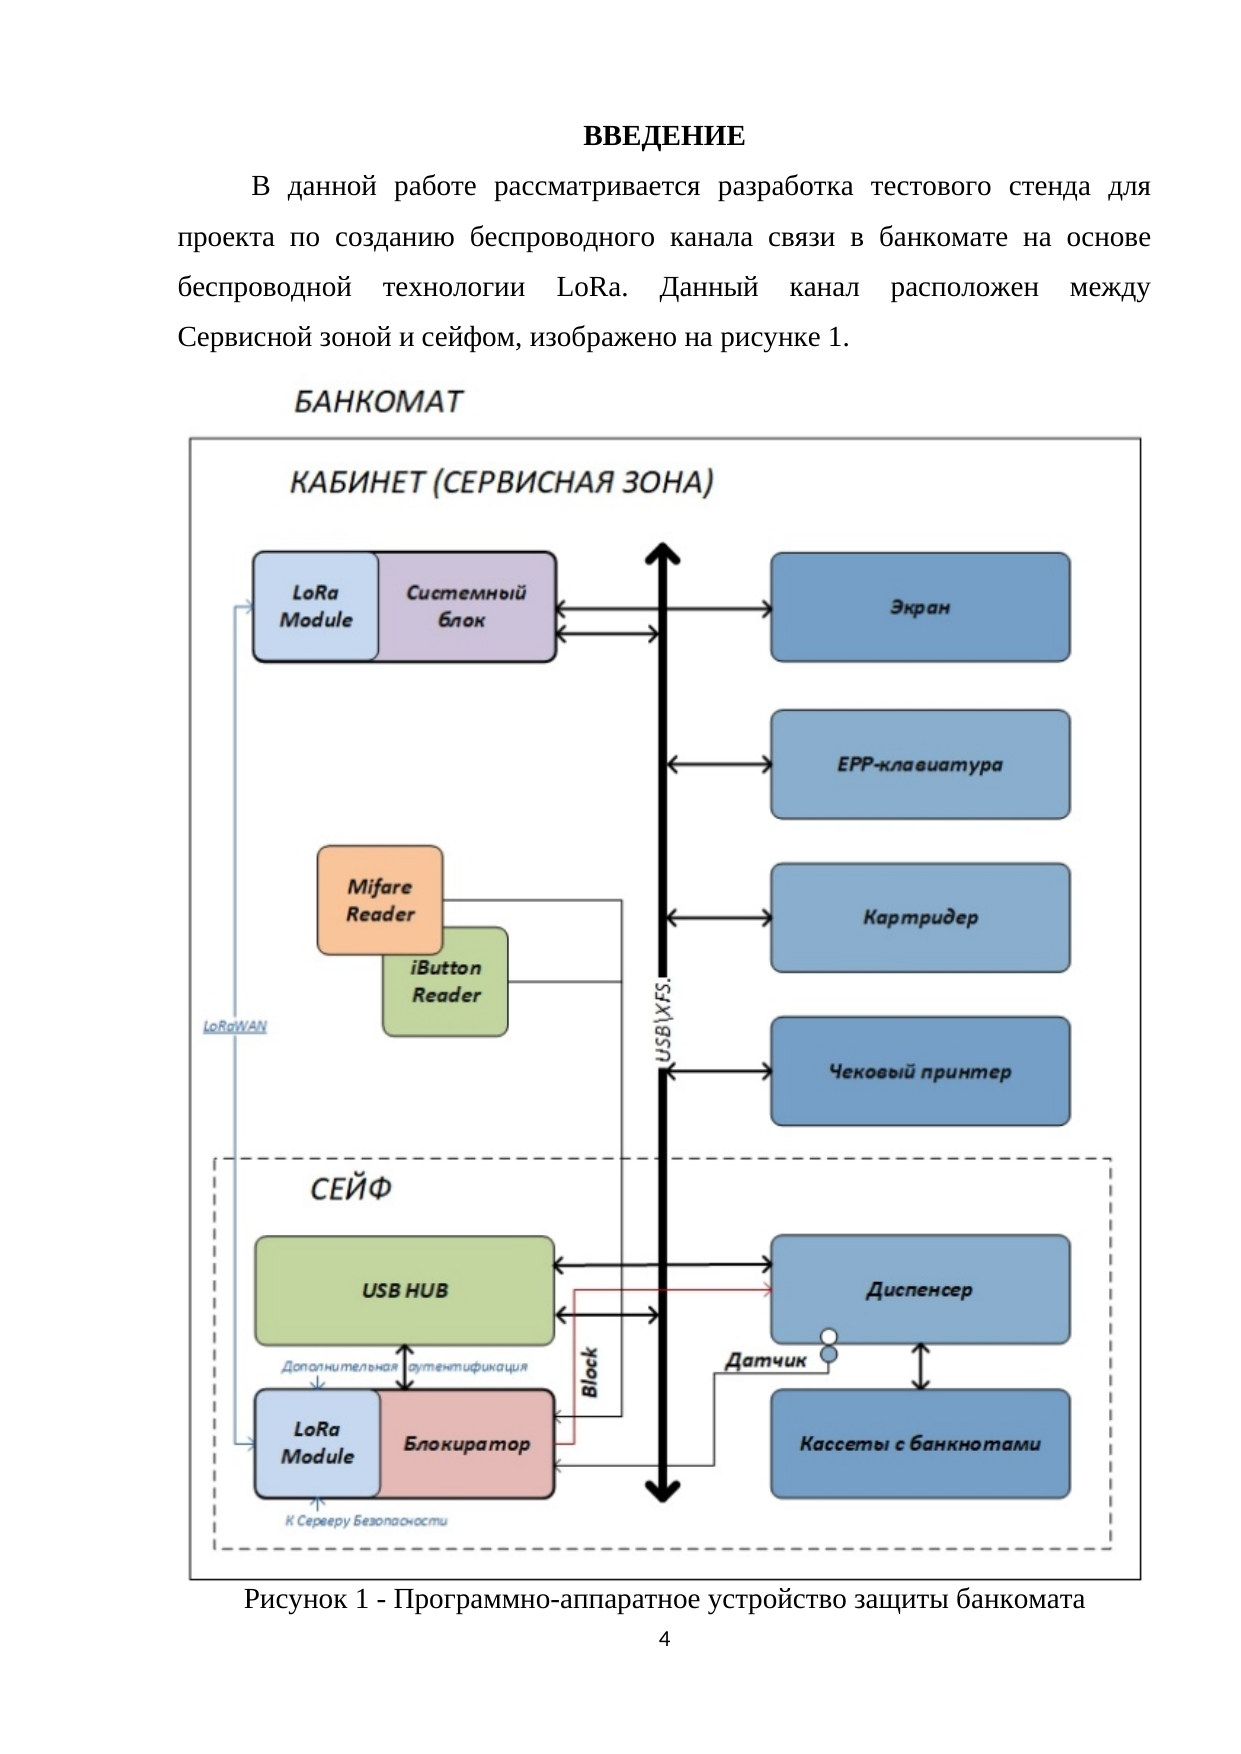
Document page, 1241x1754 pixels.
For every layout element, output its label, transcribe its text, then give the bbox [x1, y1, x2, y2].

text ВВЕДЕНИЕ [177, 118, 1152, 152]
picture [186, 369, 1143, 1582]
text В данной работе рассматривается разработка тестового стенда для проекта по созданию беспроводного канала связи в банкомате на основе беспроводной технологии LoRa. Данный канал расположен между Сервисной зоной и сейфом, изображено на рисунке 1. [177, 168, 1152, 353]
text Рисунок 1 - Программно-аппаратное устройство защиты банкомата [177, 1581, 1152, 1615]
